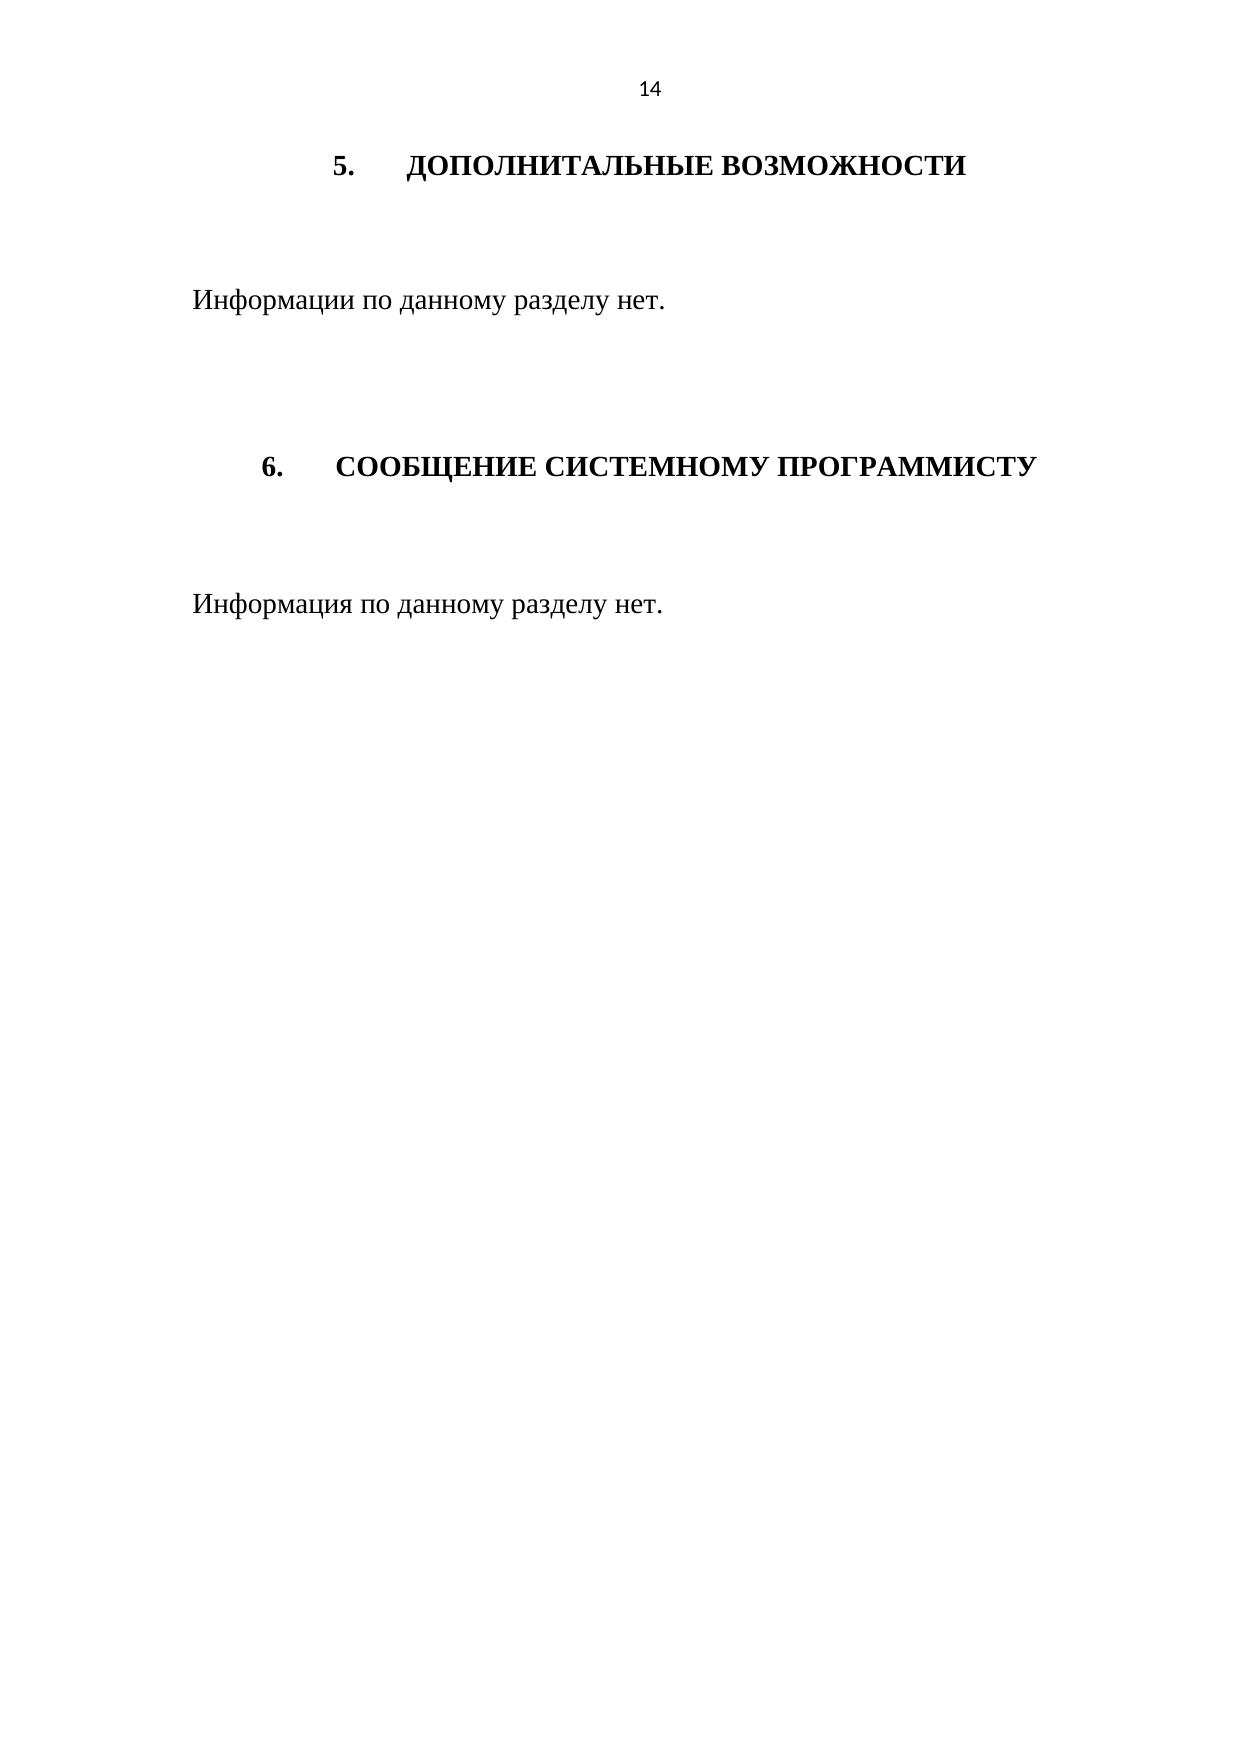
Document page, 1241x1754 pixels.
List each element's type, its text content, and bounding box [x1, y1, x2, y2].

subtitle СООБЩЕНИЕ СИСТЕМНОМУ ПРОГРАММИСТУ [118, 449, 1181, 483]
subtitle ДОПОЛНИТАЛЬНЫЕ ВОЗМОЖНОСТИ [118, 148, 1181, 181]
text Информации по данному разделу нет. [118, 282, 1181, 315]
text Информация по данному разделу нет. [118, 586, 1181, 620]
